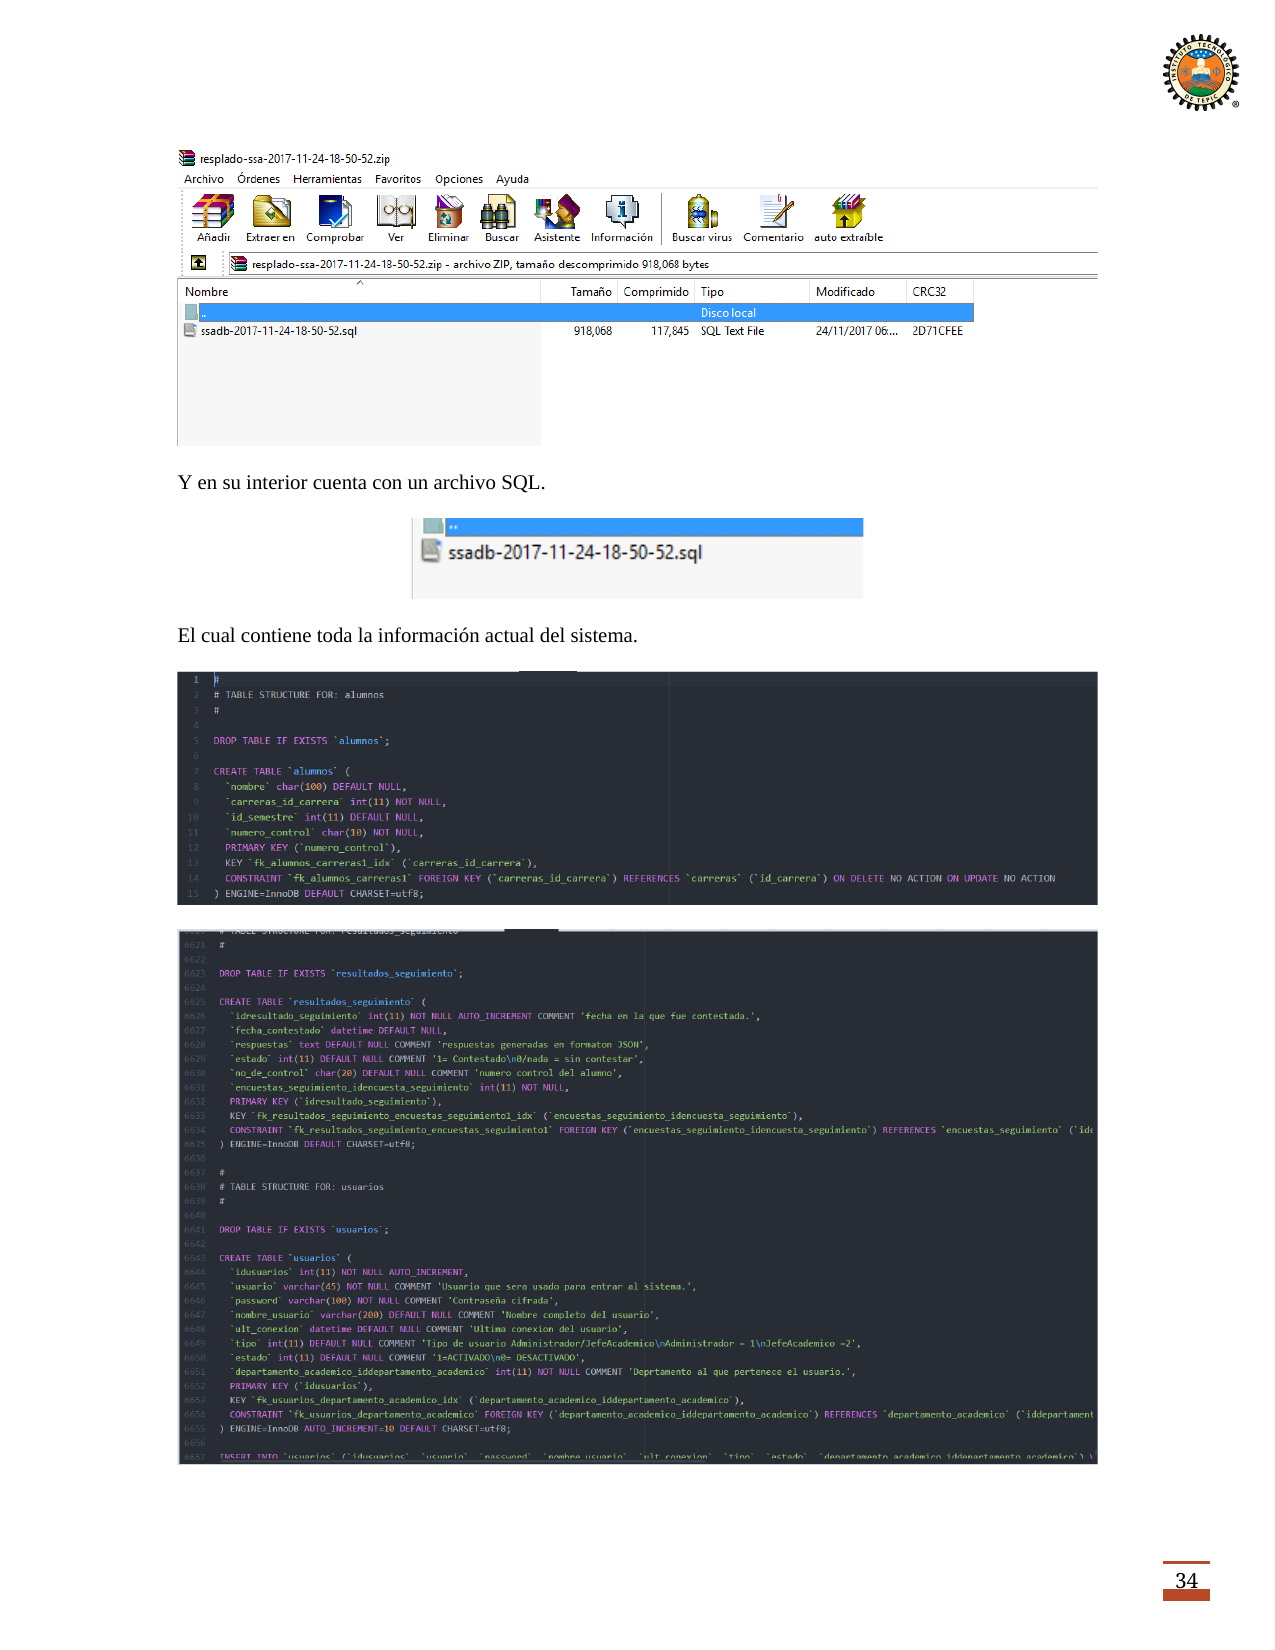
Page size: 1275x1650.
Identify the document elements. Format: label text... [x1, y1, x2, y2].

picture [177, 929, 1098, 1465]
picture [177, 671, 1098, 905]
text Y en su interior cuenta con un archivo SQL. [177, 470, 1098, 494]
picture [177, 147, 1098, 446]
picture [1161, 32, 1241, 113]
text El cual contiene toda la información actual del sistema. [177, 623, 1098, 647]
picture [411, 518, 864, 599]
